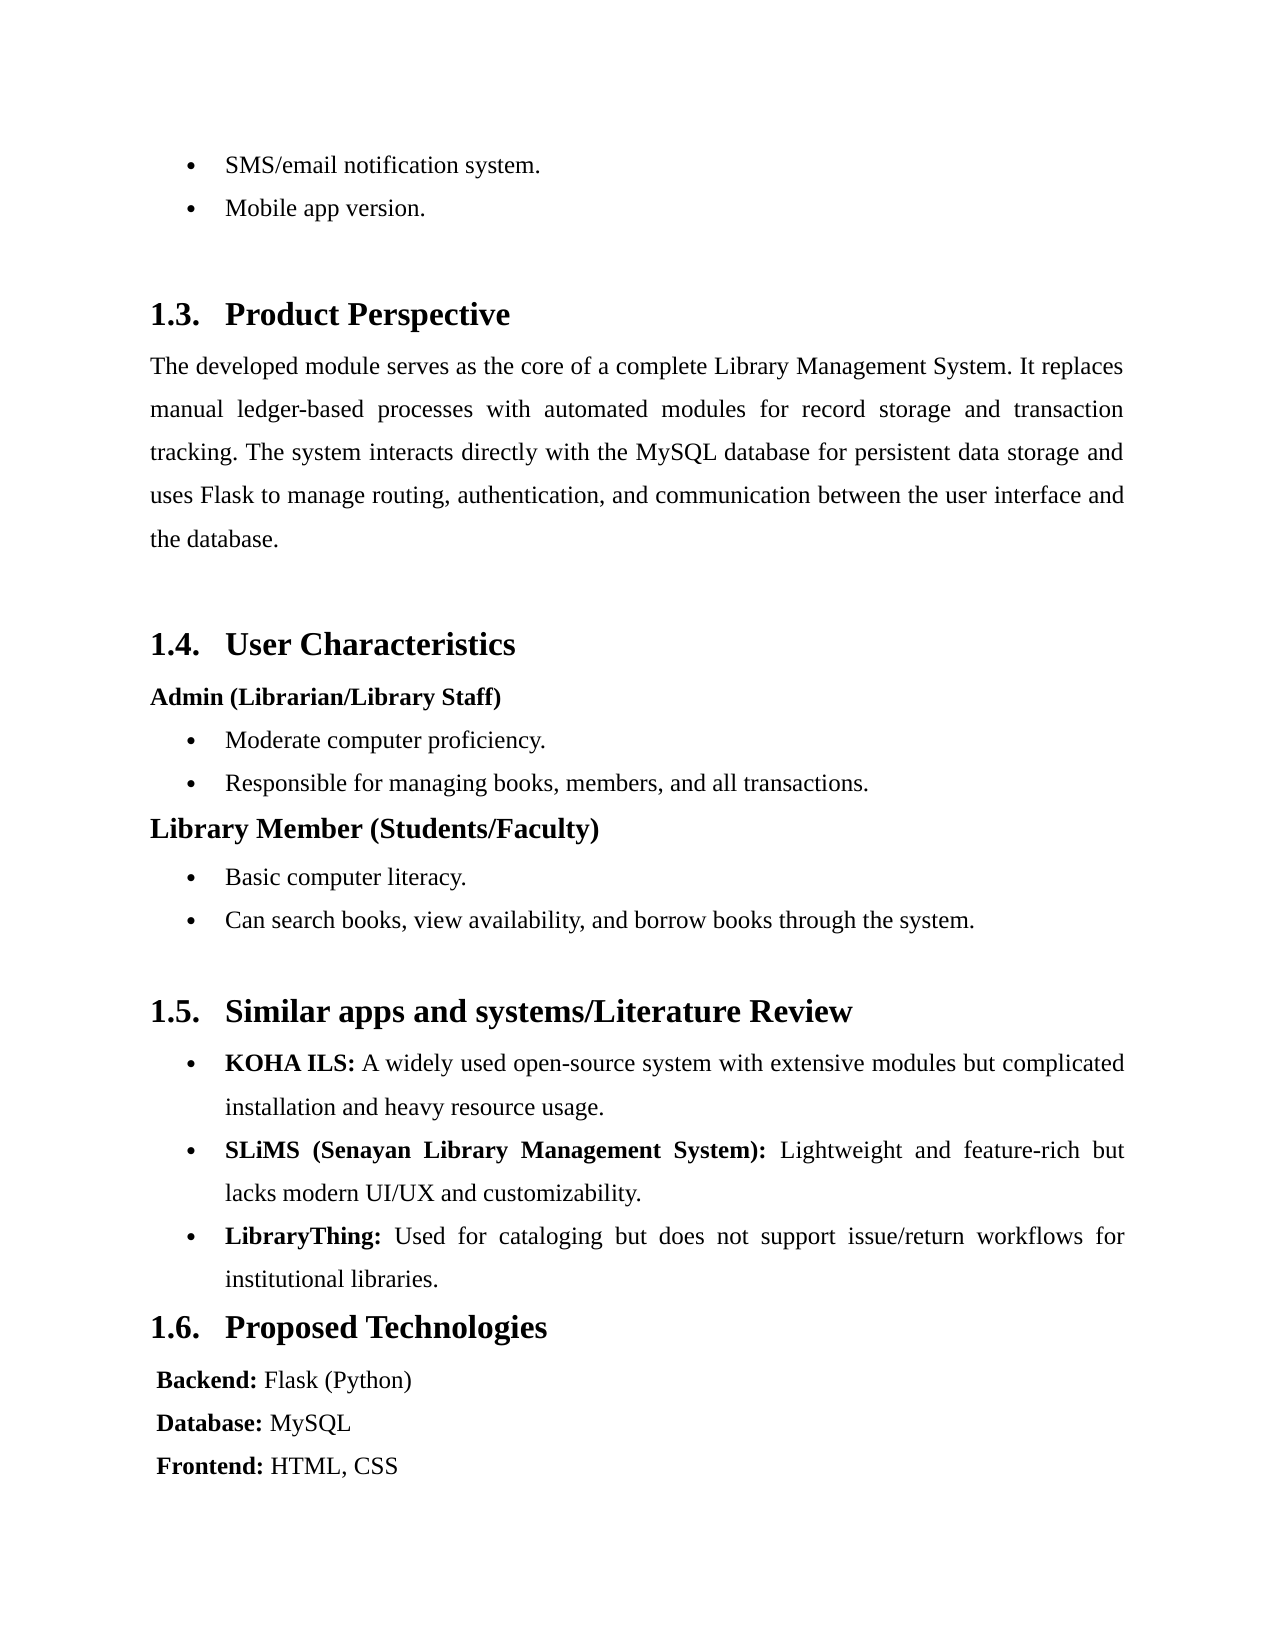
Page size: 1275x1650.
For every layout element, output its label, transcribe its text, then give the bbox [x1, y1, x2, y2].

list Can search books, view availability, and borrow books through the system. [187, 905, 1125, 933]
list KOHA ILS: A widely used open-source system with extensive modules but complicated installation and heavy resource usage. [187, 1048, 1125, 1120]
list Moderate computer proficiency. [187, 725, 1125, 754]
list Product Perspective [150, 294, 1125, 332]
text Frontend: HTML, CSS [150, 1451, 1125, 1480]
list Proposed Technologies [150, 1307, 1125, 1346]
text Backend: Flask (Python) [150, 1365, 1125, 1393]
list SMS/email notification system. [187, 150, 1125, 179]
list LibraryThing: Used for cataloging but does not support issue/return workflows for institutional libraries. [187, 1221, 1125, 1293]
list Similar apps and systems/Literature Review [150, 991, 1125, 1029]
list The developed module serves as the core of a complete Library Management System. It replaces manual ledger-based processes with automated modules for record storage and transaction tracking. The system interacts directly with the MySQL database for persistent data storage and uses Flask to manage routing, authentication, and communication between the user interface and the database. [150, 351, 1125, 552]
list User Characteristics [150, 624, 1125, 663]
text Database: MySQL [150, 1408, 1125, 1437]
list Responsible for managing books, members, and all transactions. [187, 768, 1125, 797]
list Basic computer literacy. [187, 862, 1125, 890]
text Library Member (Students/Faculty) [150, 811, 1125, 845]
list SLiMS (Senayan Library Management System): Lightweight and feature-rich but lacks modern UI/UX and customizability. [187, 1135, 1125, 1207]
list Admin (Librarian/Library Staff) [150, 682, 1125, 711]
list Mobile app version. [187, 193, 1125, 222]
